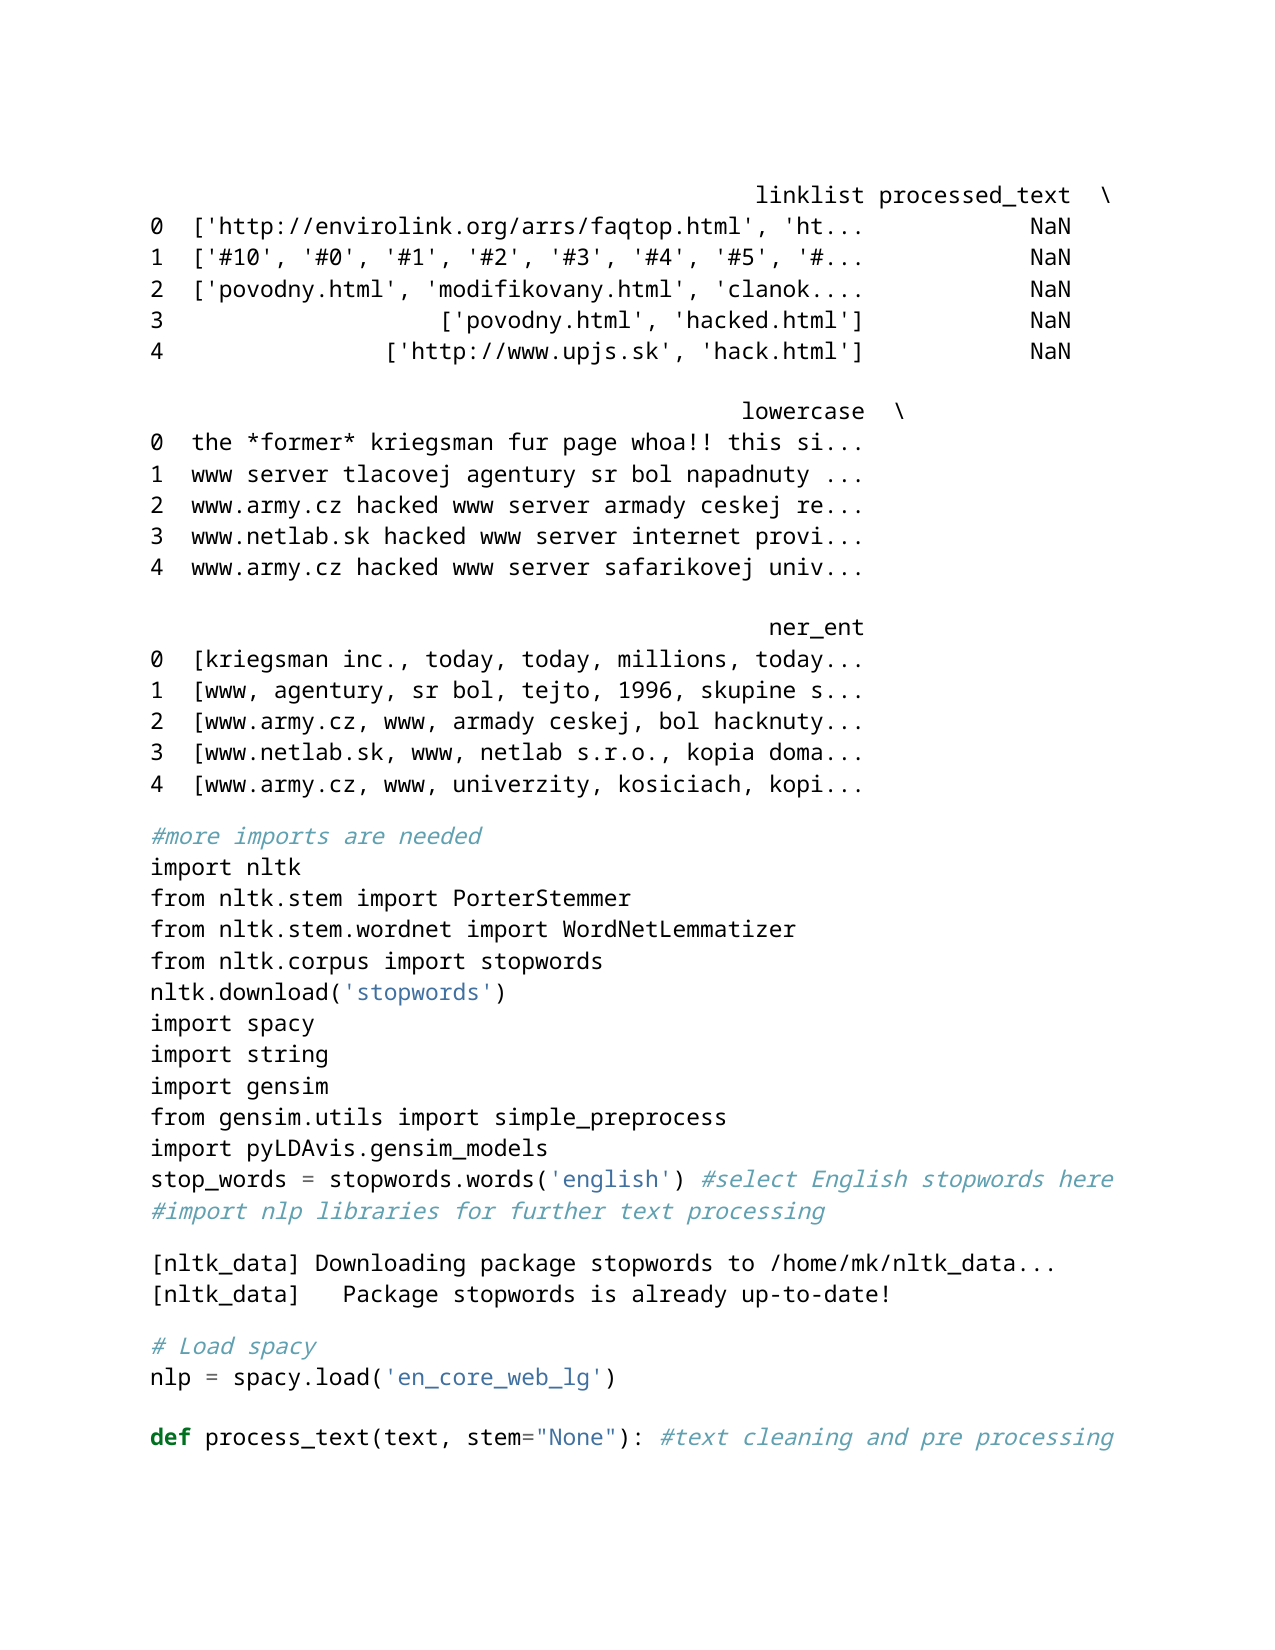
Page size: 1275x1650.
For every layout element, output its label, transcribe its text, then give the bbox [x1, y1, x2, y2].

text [150, 150, 1125, 799]
text [nltk_data] Downloading package stopwords to /home/mk/nltk_data... [nltk_data] Package stopwords is already up-to-date! [150, 1247, 1125, 1309]
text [150, 1330, 1125, 1481]
text #more imports are needed import nltk from nltk.stem import PorterStemmer from nltk.stem.wordnet import WordNetLemmatizer from nltk.corpus import stopwords nltk.download('stopwords') import spacy import string import gensim from gensim.utils import simple_preprocess import pyLDAvis.gensim_models stop_words = stopwords.words('english') #select English stopwords here #import nlp libraries for further text processing [150, 819, 1125, 1226]
